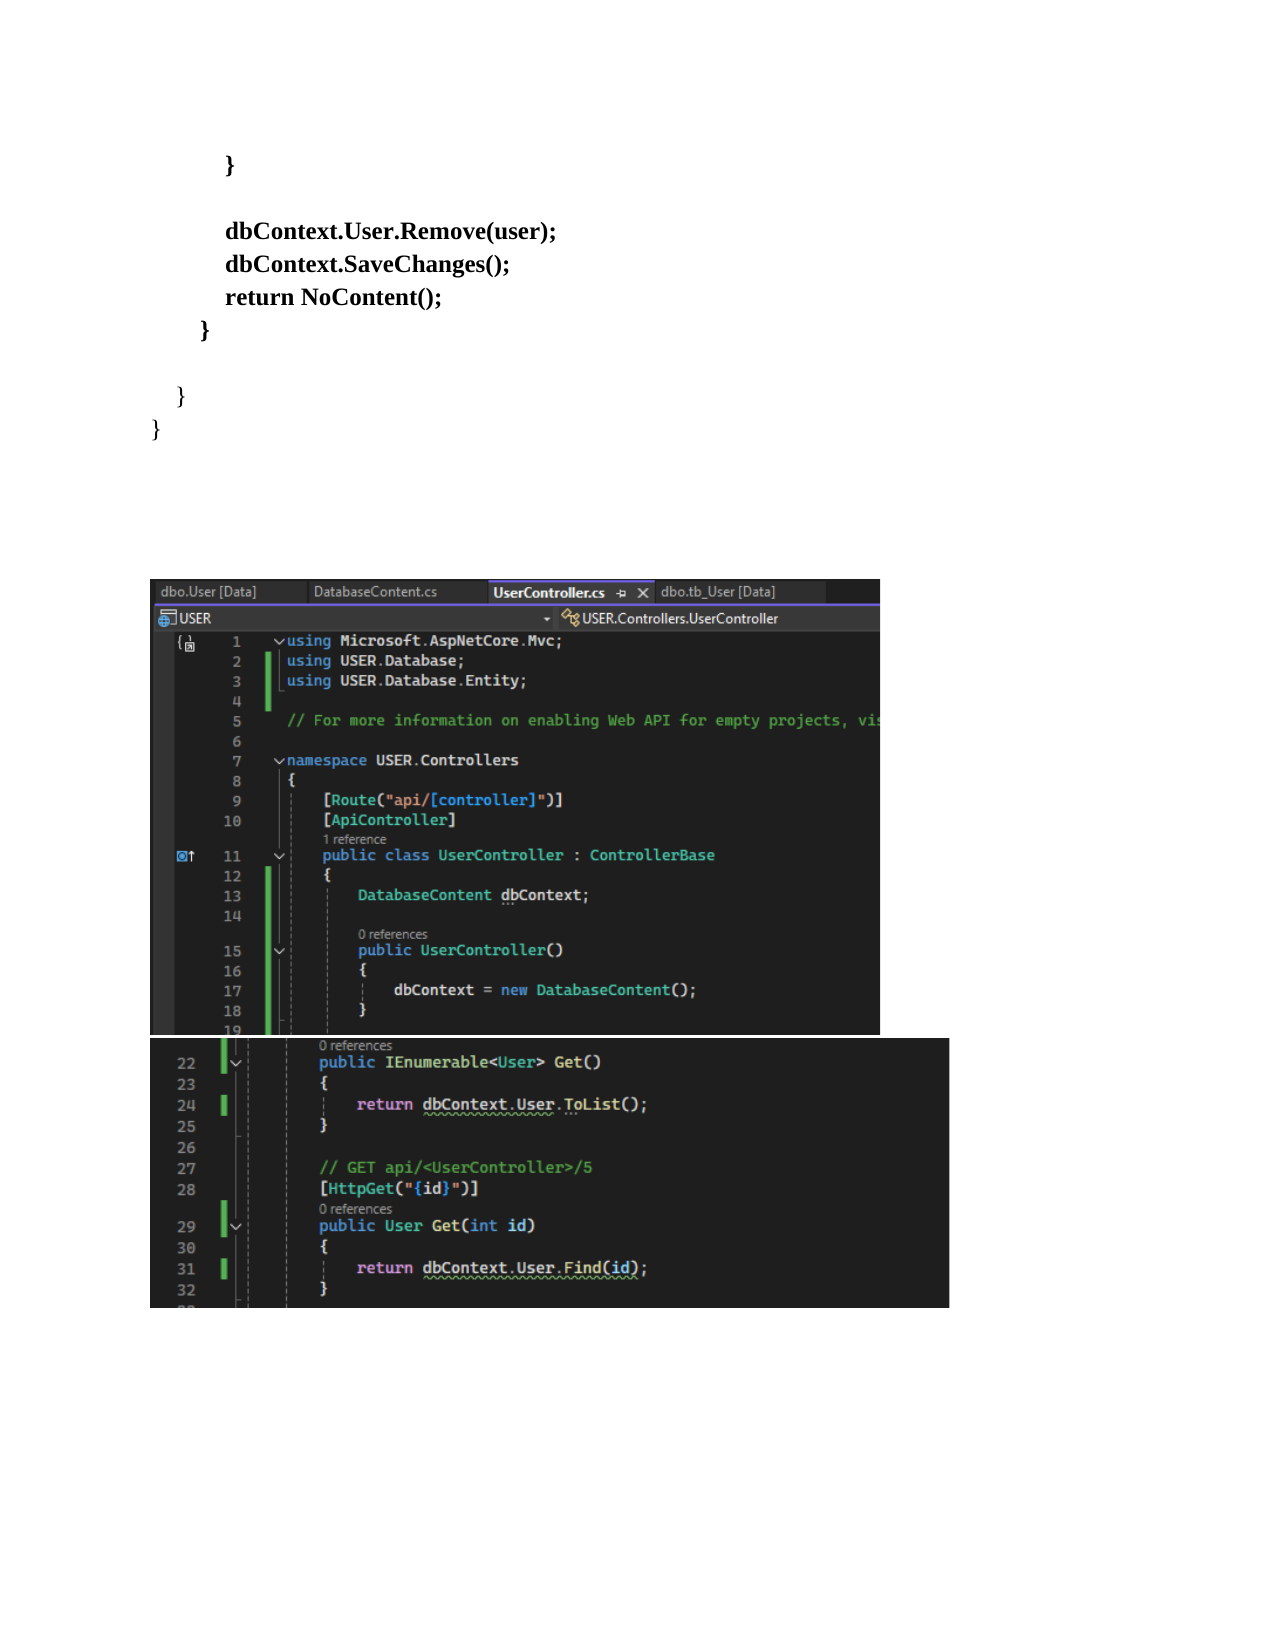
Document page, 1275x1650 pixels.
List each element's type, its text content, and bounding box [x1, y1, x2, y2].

text } [150, 381, 1125, 410]
text } [150, 150, 1125, 179]
picture [150, 579, 880, 1035]
text dbContext.User.Remove(user); [150, 216, 1125, 245]
text } [150, 414, 1125, 443]
text return NoContent(); [150, 282, 1125, 311]
picture [150, 1038, 950, 1308]
text dbContext.SaveChanges(); [150, 249, 1125, 278]
text } [150, 315, 1125, 344]
